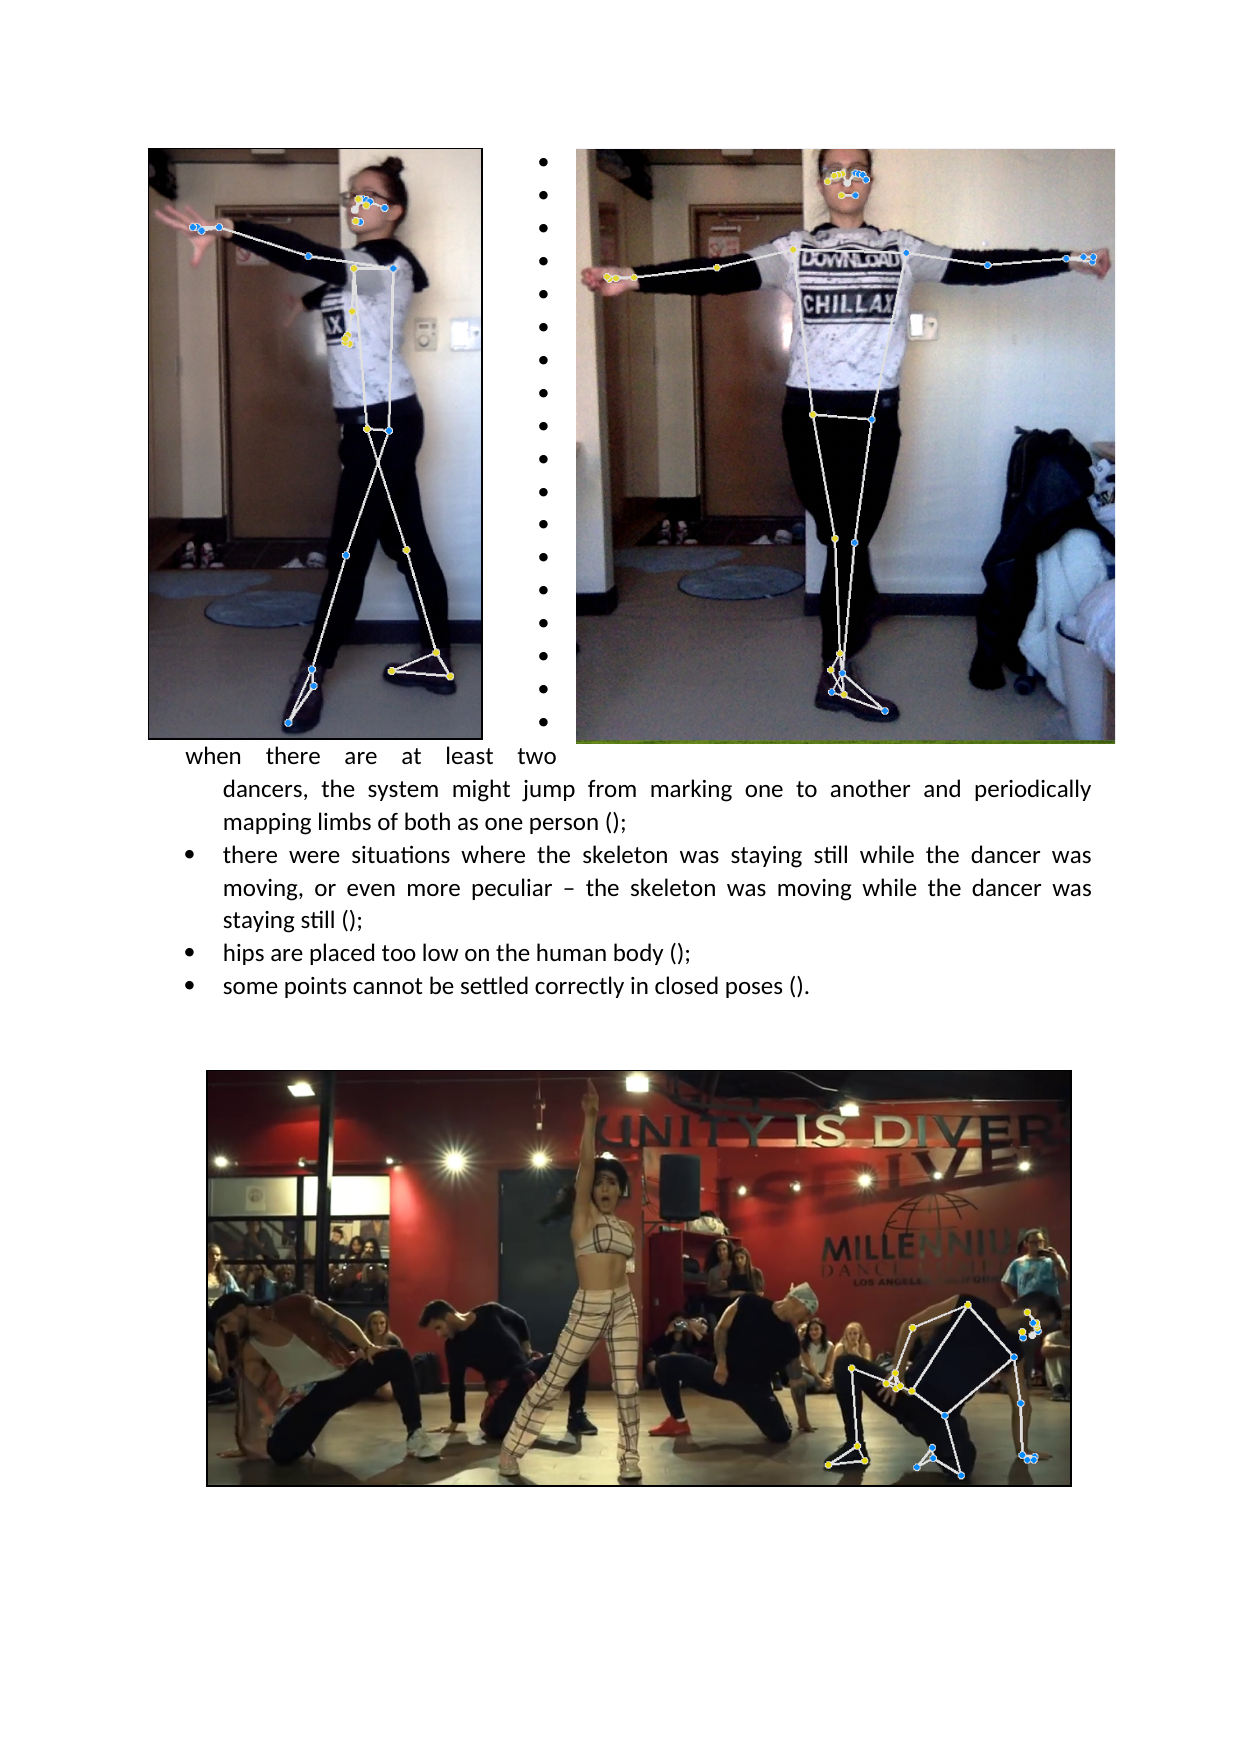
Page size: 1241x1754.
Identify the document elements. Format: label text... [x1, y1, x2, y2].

picture [208, 1071, 1070, 1485]
picture [576, 148, 1116, 744]
picture [149, 149, 481, 738]
list hips are placed too low on the human body (); [185, 938, 1093, 968]
list there were situations where the skeleton was staying still while the dancer was moving, or even more peculiar – the skeleton was moving while the dancer was staying still (); [185, 839, 1093, 935]
list some points cannot be settled correctly in closed poses (). [185, 971, 1093, 1001]
